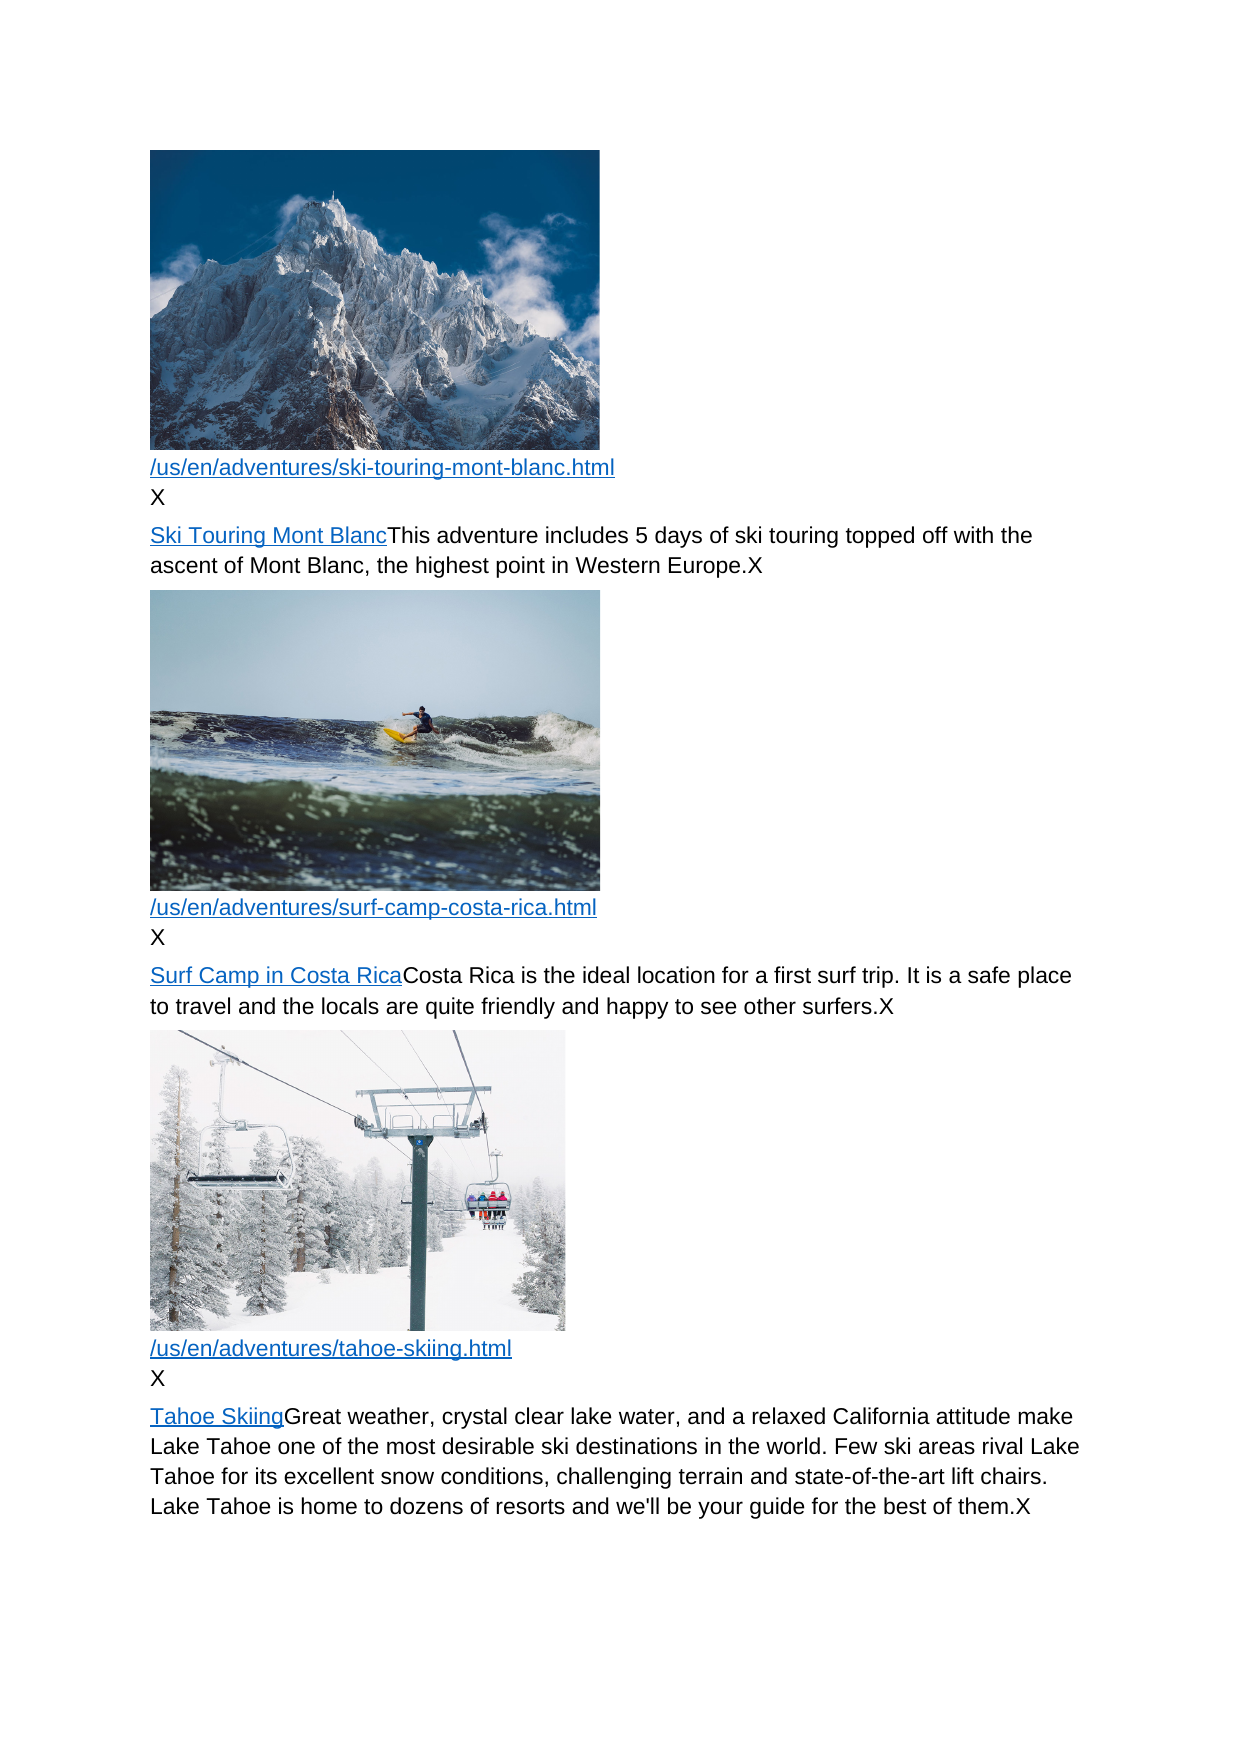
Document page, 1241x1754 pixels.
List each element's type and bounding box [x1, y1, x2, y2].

picture [150, 590, 600, 891]
picture [150, 1030, 566, 1331]
picture [150, 150, 600, 450]
